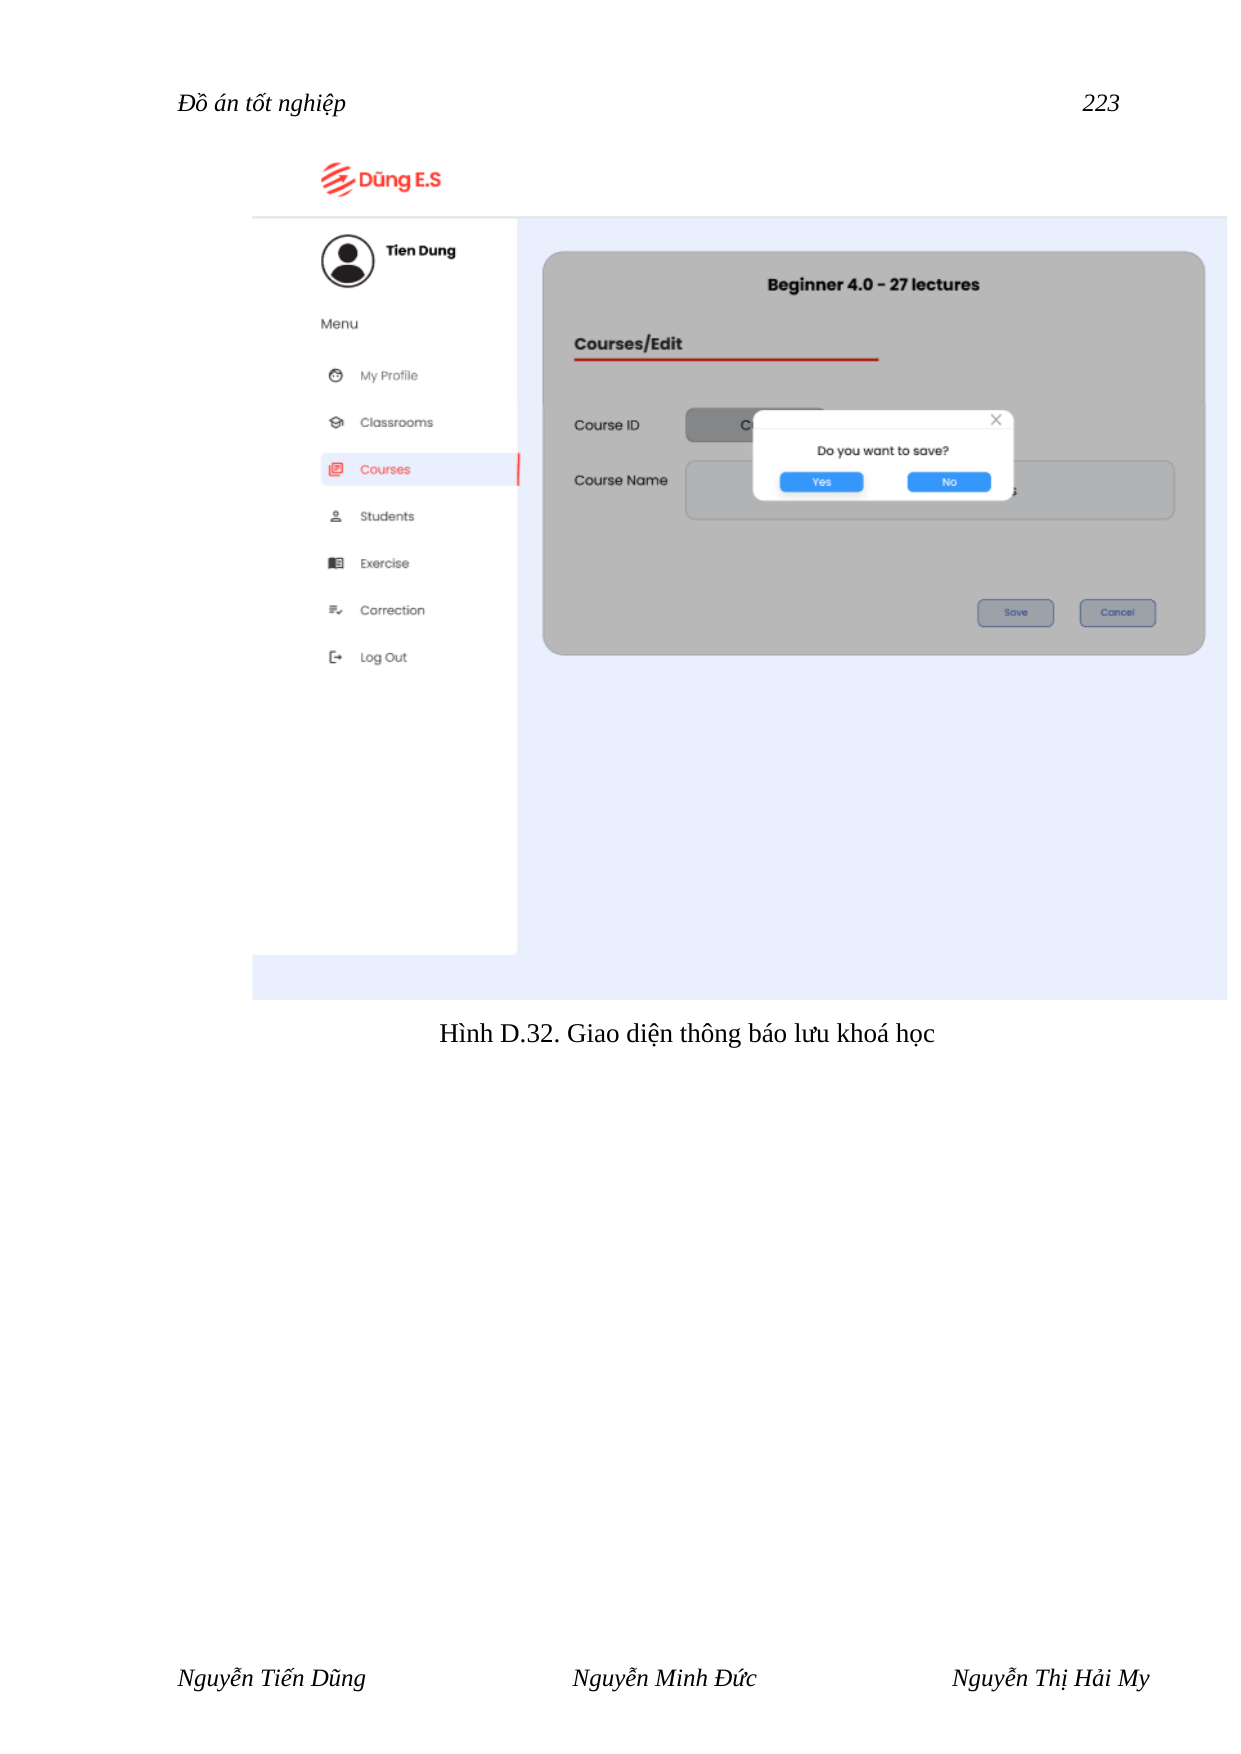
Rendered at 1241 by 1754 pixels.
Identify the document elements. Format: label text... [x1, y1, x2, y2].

picture [252, 143, 1228, 1000]
text Hình D.32. Giao diện thông báo lưu khoá học [252, 1018, 1122, 1049]
